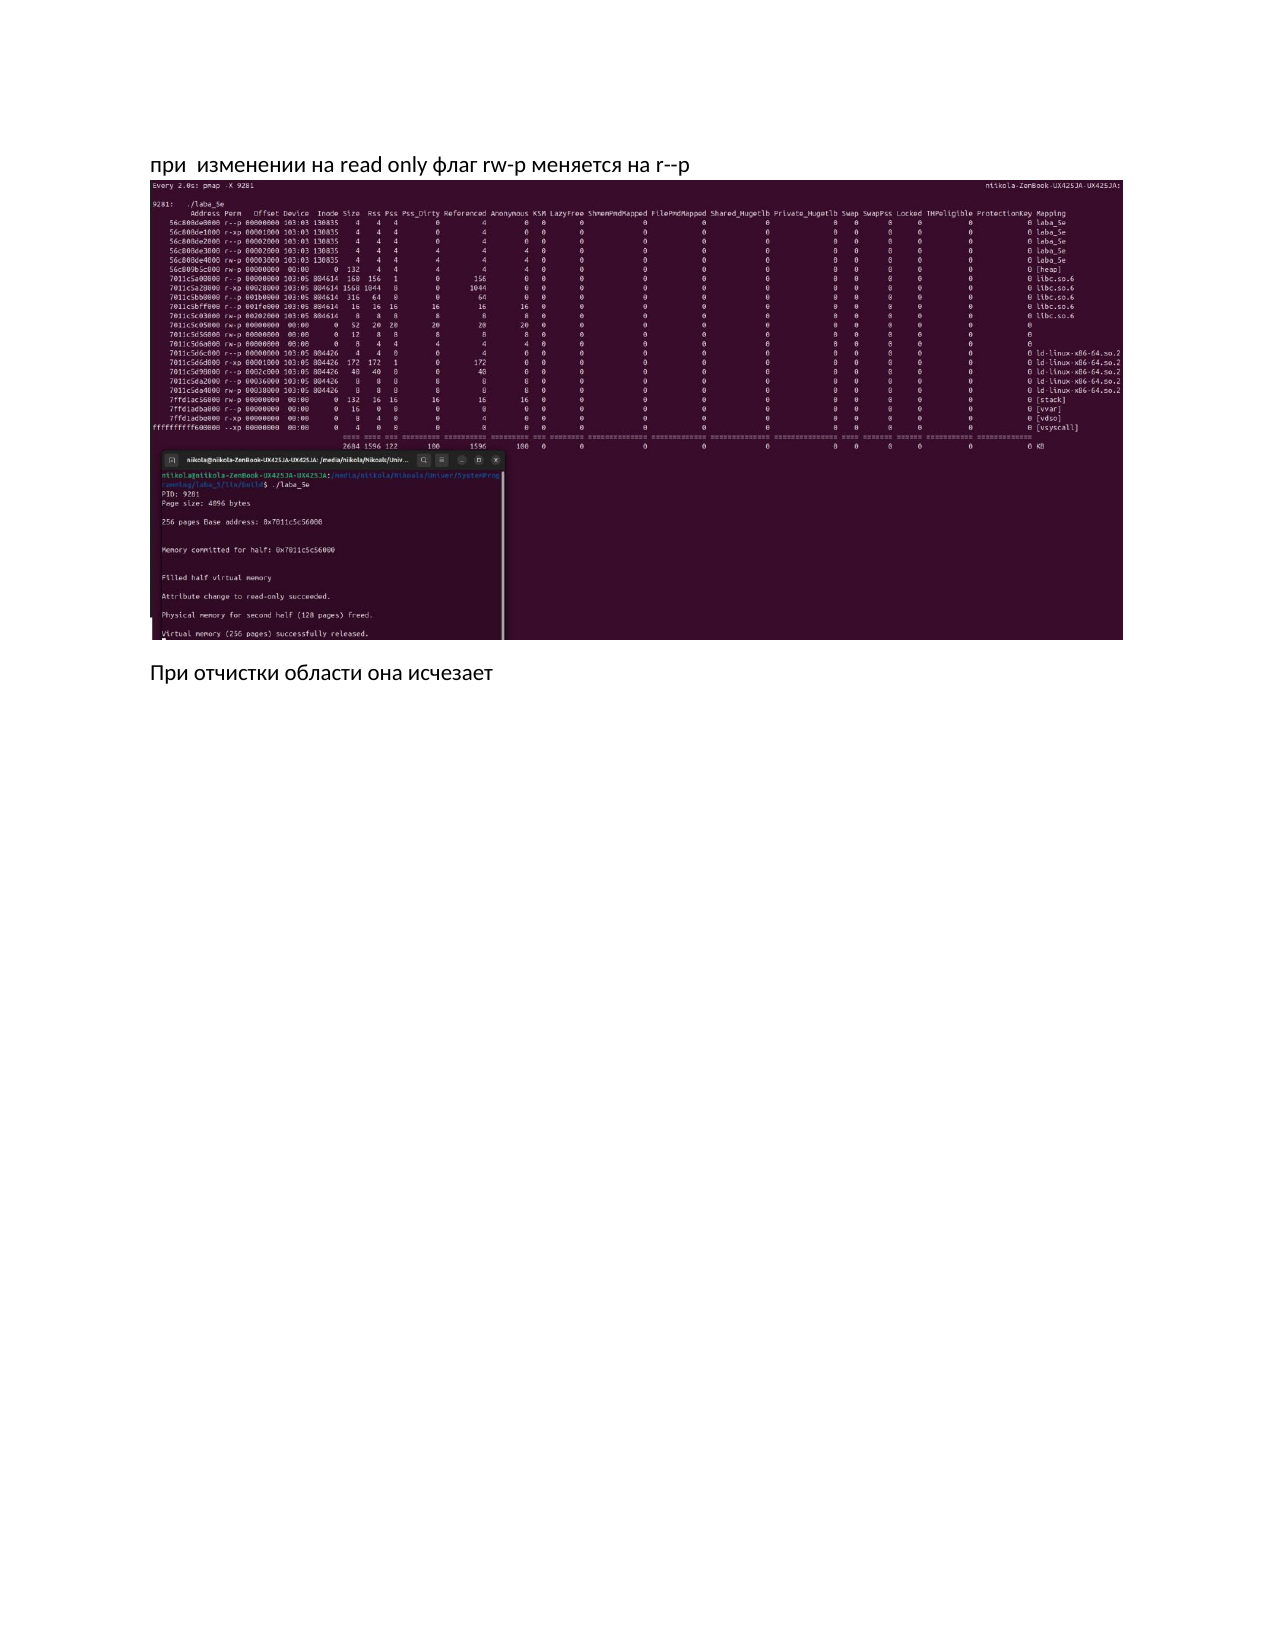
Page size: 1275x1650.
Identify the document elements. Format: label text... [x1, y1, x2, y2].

text При отчистки области она исчезает [150, 658, 1125, 686]
picture [150, 180, 1123, 640]
